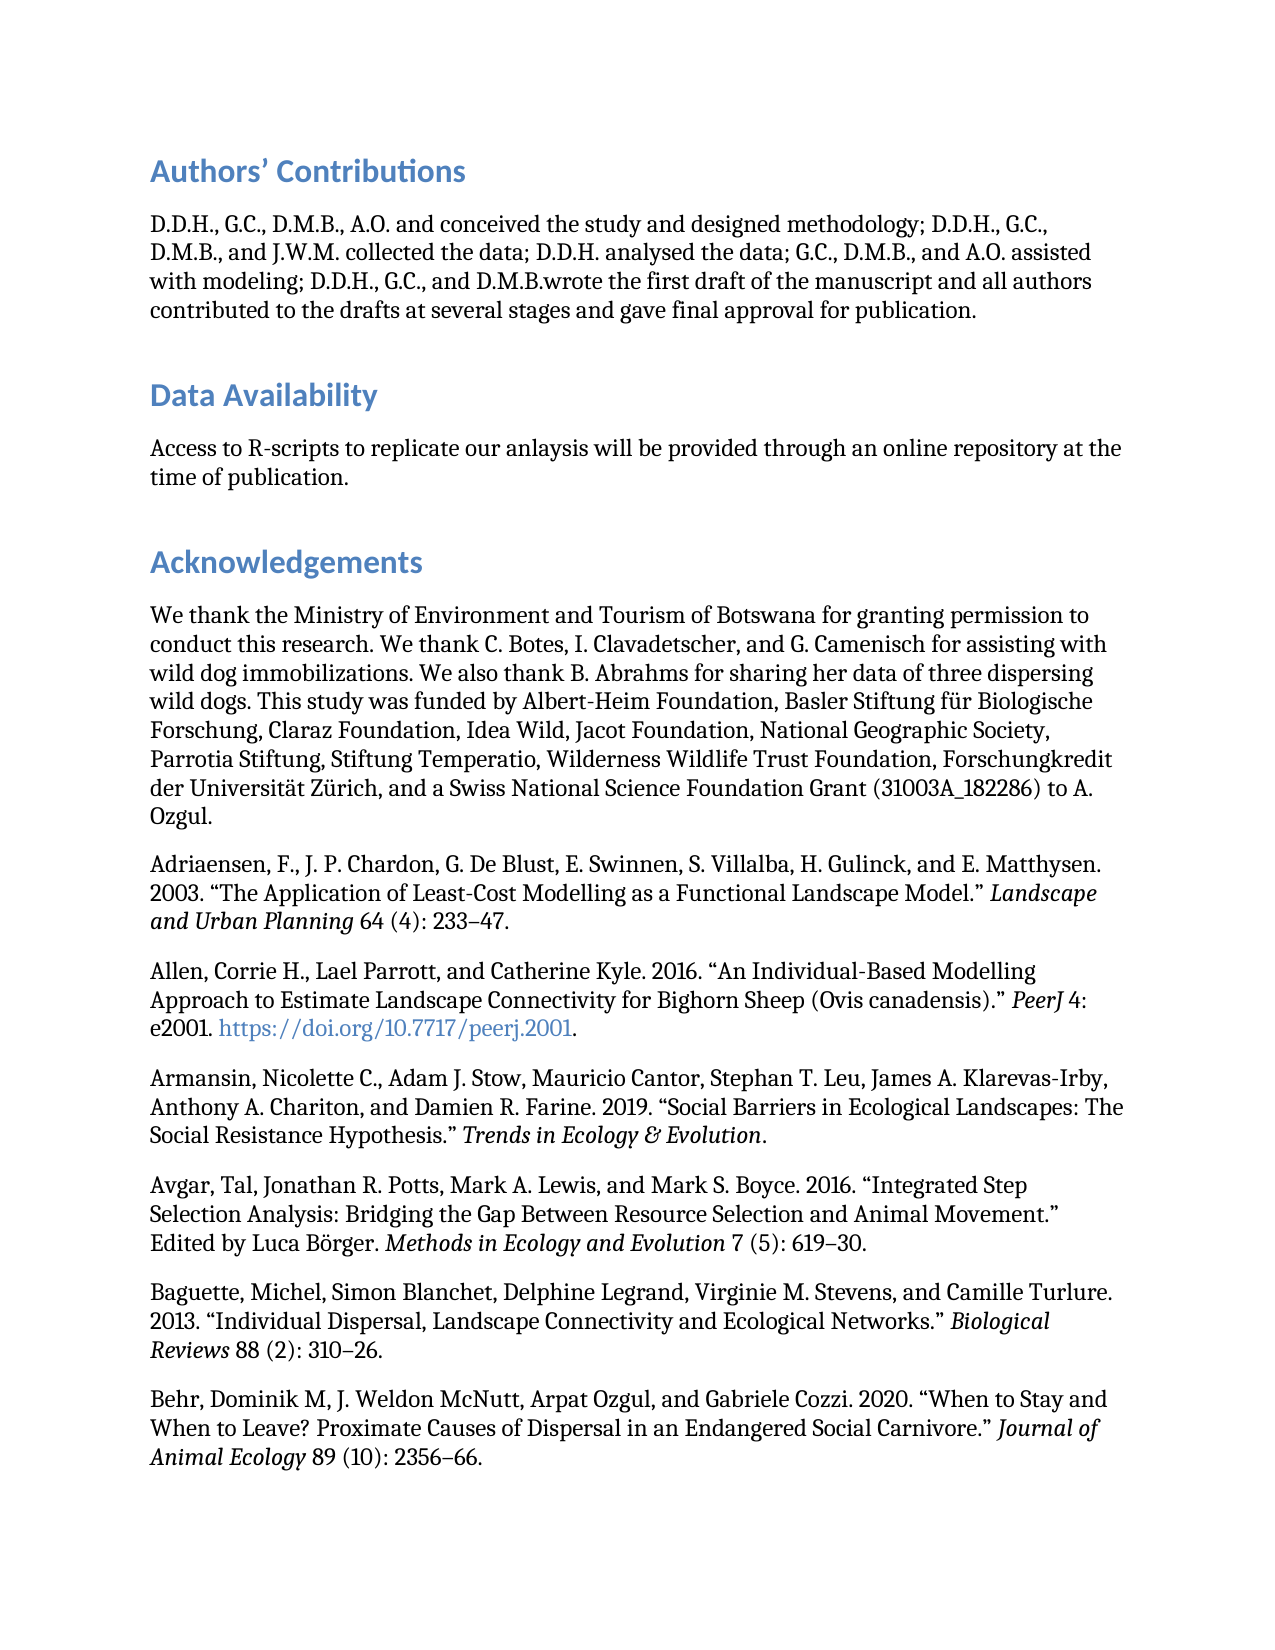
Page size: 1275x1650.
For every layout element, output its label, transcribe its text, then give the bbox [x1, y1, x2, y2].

text Allen, Corrie H., Lael Parrott, and Catherine Kyle. 2016. “An Individual-Based Modelling Approach to Estimate Landscape Connectivity for Bighorn Sheep (Ovis canadensis).” PeerJ 4: e2001. https://doi.org/10.7717/peerj.2001. [150, 957, 1125, 1043]
text Behr, Dominik M, J. Weldon McNutt, Arpat Ozgul, and Gabriele Cozzi. 2020. “When to Stay and When to Leave? Proximate Causes of Dispersal in an Endangered Social Carnivore.” Journal of Animal Ecology 89 (10): 2356–66. [150, 1385, 1125, 1471]
text Baguette, Michel, Simon Blanchet, Delphine Legrand, Virginie M. Stevens, and Camille Turlure. 2013. “Individual Dispersal, Landscape Connectivity and Ecological Networks.” Biological Reviews 88 (2): 310–26. [150, 1278, 1125, 1364]
text Armansin, Nicolette C., Adam J. Stow, Mauricio Cantor, Stephan T. Leu, James A. Klarevas-Irby, Anthony A. Chariton, and Damien R. Farine. 2019. “Social Barriers in Ecological Landscapes: The Social Resistance Hypothesis.” Trends in Ecology & Evolution. [150, 1064, 1125, 1150]
text We thank the Ministry of Environment and Tourism of Botswana for granting permission to conduct this research. We thank C. Botes, I. Clavadetscher, and G. Camenisch for assisting with wild dog immobilizations. We also thank B. Abrahms for sharing her data of three dispersing wild dogs. This study was funded by Albert-Heim Foundation, Basler Stiftung für Biologische Forschung, Claraz Foundation, Idea Wild, Jacot Foundation, National Geographic Society, Parrotia Stiftung, Stiftung Temperatio, Wilderness Wildlife Trust Foundation, Forschungkredit der Universität Zürich, and a Swiss National Science Foundation Grant (31003A_182286) to A. Ozgul. [150, 601, 1125, 831]
subtitle Acknowledgements [150, 541, 1125, 582]
subtitle Authors’ Contributions [150, 150, 1125, 191]
text Adriaensen, F., J. P. Chardon, G. De Blust, E. Swinnen, S. Villalba, H. Gulinck, and E. Matthysen. 2003. “The Application of Least-Cost Modelling as a Functional Landscape Model.” Landscape and Urban Planning 64 (4): 233–47. [150, 850, 1125, 936]
text Avgar, Tal, Jonathan R. Potts, Mark A. Lewis, and Mark S. Boyce. 2016. “Integrated Step Selection Analysis: Bridging the Gap Between Resource Selection and Animal Movement.” Edited by Luca Börger. Methods in Ecology and Evolution 7 (5): 619–30. [150, 1171, 1125, 1257]
text D.D.H., G.C., D.M.B., A.O. and conceived the study and designed methodology; D.D.H., G.C., D.M.B., and J.W.M. collected the data; D.D.H. analysed the data; G.C., D.M.B., and A.O. assisted with modeling; D.D.H., G.C., and D.M.B.wrote the first draft of the manuscript and all authors contributed to the drafts at several stages and gave final approval for publication. [150, 209, 1125, 324]
text Access to R-scripts to replicate our anlaysis will be provided through an online repository at the time of publication. [150, 434, 1125, 491]
subtitle Data Availability [150, 374, 1125, 415]
